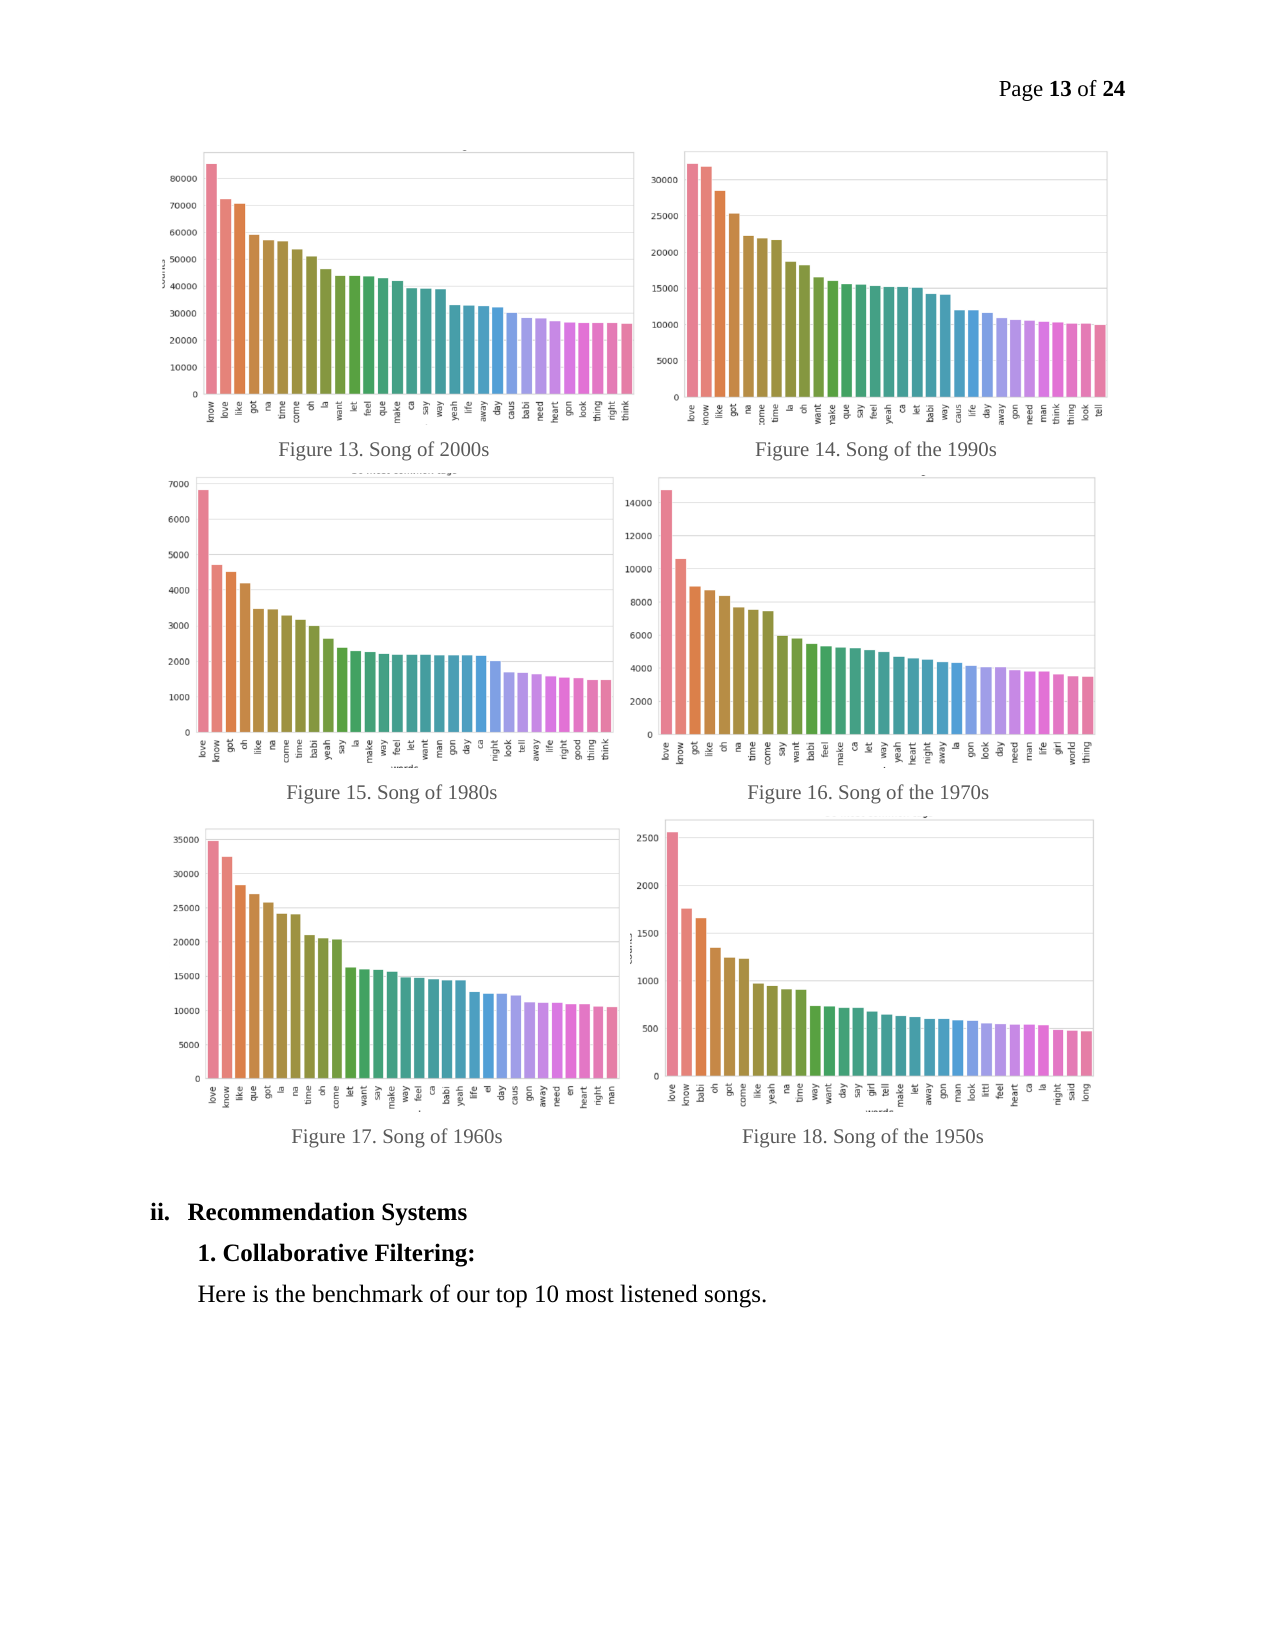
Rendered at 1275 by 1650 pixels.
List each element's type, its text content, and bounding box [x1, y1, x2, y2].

text Figure 13. Song of 2000s Figure 14. Song of the 1990s [150, 437, 1125, 461]
picture [169, 816, 1106, 1112]
picture [162, 150, 1113, 425]
text Figure 17. Song of 1960s Figure 18. Song of the 1950s [150, 1123, 1125, 1148]
list Recommendation Systems [150, 1197, 1125, 1225]
picture [168, 473, 1107, 768]
text 1. Collaborative Filtering: [150, 1238, 1125, 1267]
text Figure 15. Song of 1980s Figure 16. Song of the 1970s [150, 779, 1125, 804]
text Here is the benchmark of our top 10 most listened songs. [150, 1279, 1125, 1308]
